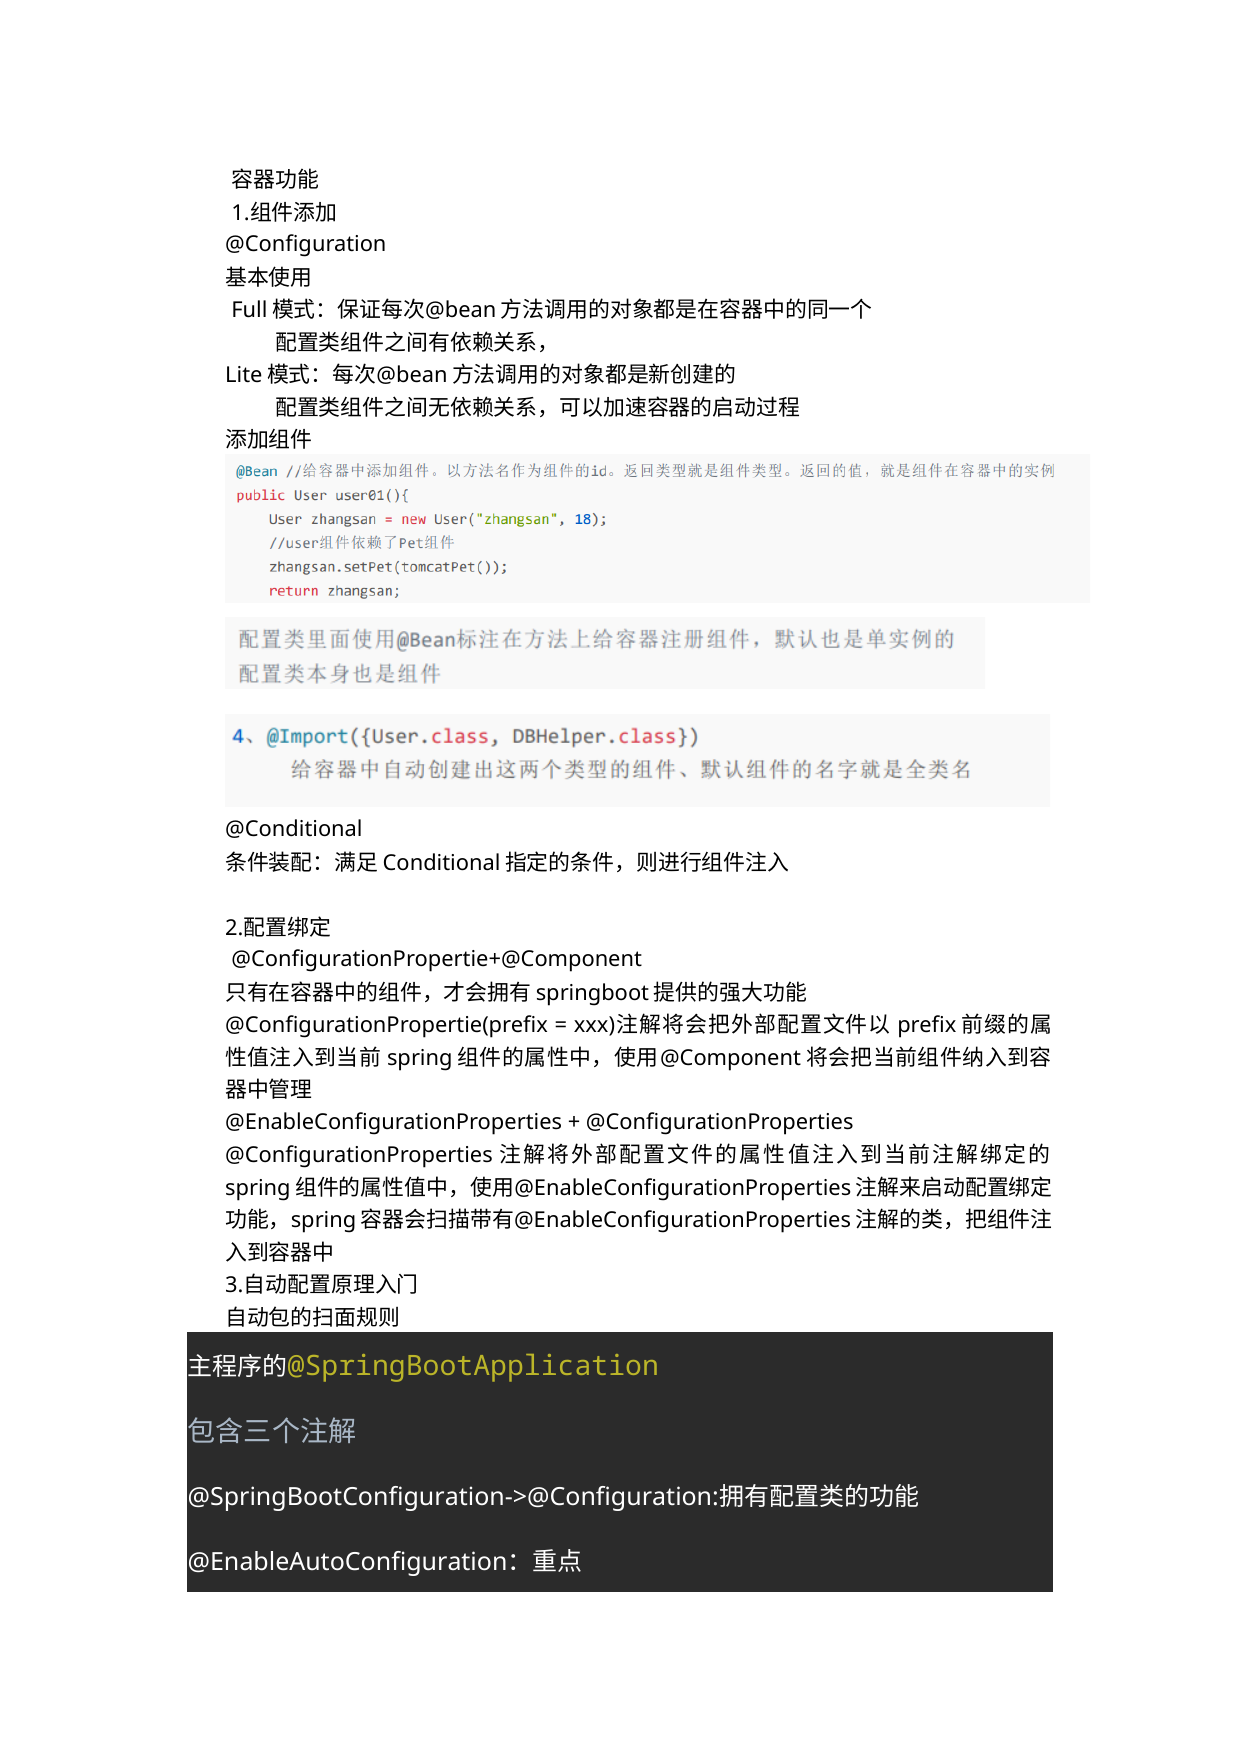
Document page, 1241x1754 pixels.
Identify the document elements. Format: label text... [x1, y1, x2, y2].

picture [225, 617, 986, 689]
list Lite模式：每次@bean方法调用的对象都是新创建的 [225, 357, 1053, 389]
text 1.组件添加 [187, 194, 1053, 227]
list @Conditional [225, 812, 1053, 844]
picture [225, 454, 1091, 603]
text 包含三个注解 [187, 1397, 1053, 1462]
text @EnableAutoConfiguration：重点 [187, 1527, 1053, 1592]
list 配置类组件之间无依赖关系，可以加速容器的启动过程 [225, 389, 1053, 422]
list @ConfigurationProperties注解将外部配置文件的属性值注入到当前注解绑定的spring组件的属性值中，使用@EnableConfigurationProperties注解来启动配置绑定功能，spring容器会扫描带有@EnableConfigurationProperties注解的类，把组件注入到容器中 [225, 1137, 1053, 1267]
list 3.自动配置原理入门 [225, 1267, 1053, 1299]
list @Configuration [225, 227, 1053, 259]
list 自动包的扫面规则 [225, 1299, 1053, 1332]
text 主程序的@SpringBootApplication [187, 1332, 1053, 1397]
list @ConfigurationPropertie+@Component [225, 942, 1053, 974]
list 条件装配：满足Conditional指定的条件，则进行组件注入 [225, 844, 1053, 877]
list 配置类组件之间有依赖关系， [225, 324, 1053, 357]
list 添加组件 [225, 422, 1053, 454]
list 只有在容器中的组件，才会拥有springboot提供的强大功能 [225, 974, 1053, 1007]
text 容器功能 [187, 162, 1053, 194]
list @EnableConfigurationProperties + @ConfigurationProperties [225, 1104, 1053, 1137]
text @SpringBootConfiguration->@Configuration:拥有配置类的功能 [187, 1462, 1053, 1527]
list 2.配置绑定 [225, 909, 1053, 942]
list 基本使用 [225, 259, 1053, 292]
list Full模式：保证每次@bean方法调用的对象都是在容器中的同一个 [225, 292, 1053, 324]
list @ConfigurationPropertie(prefix = xxx)注解将会把外部配置文件以prefix前缀的属性值注入到当前spring组件的属性中，使用@Component将会把当前组件纳入到容器中管理 [225, 1007, 1053, 1104]
picture [225, 714, 1050, 807]
